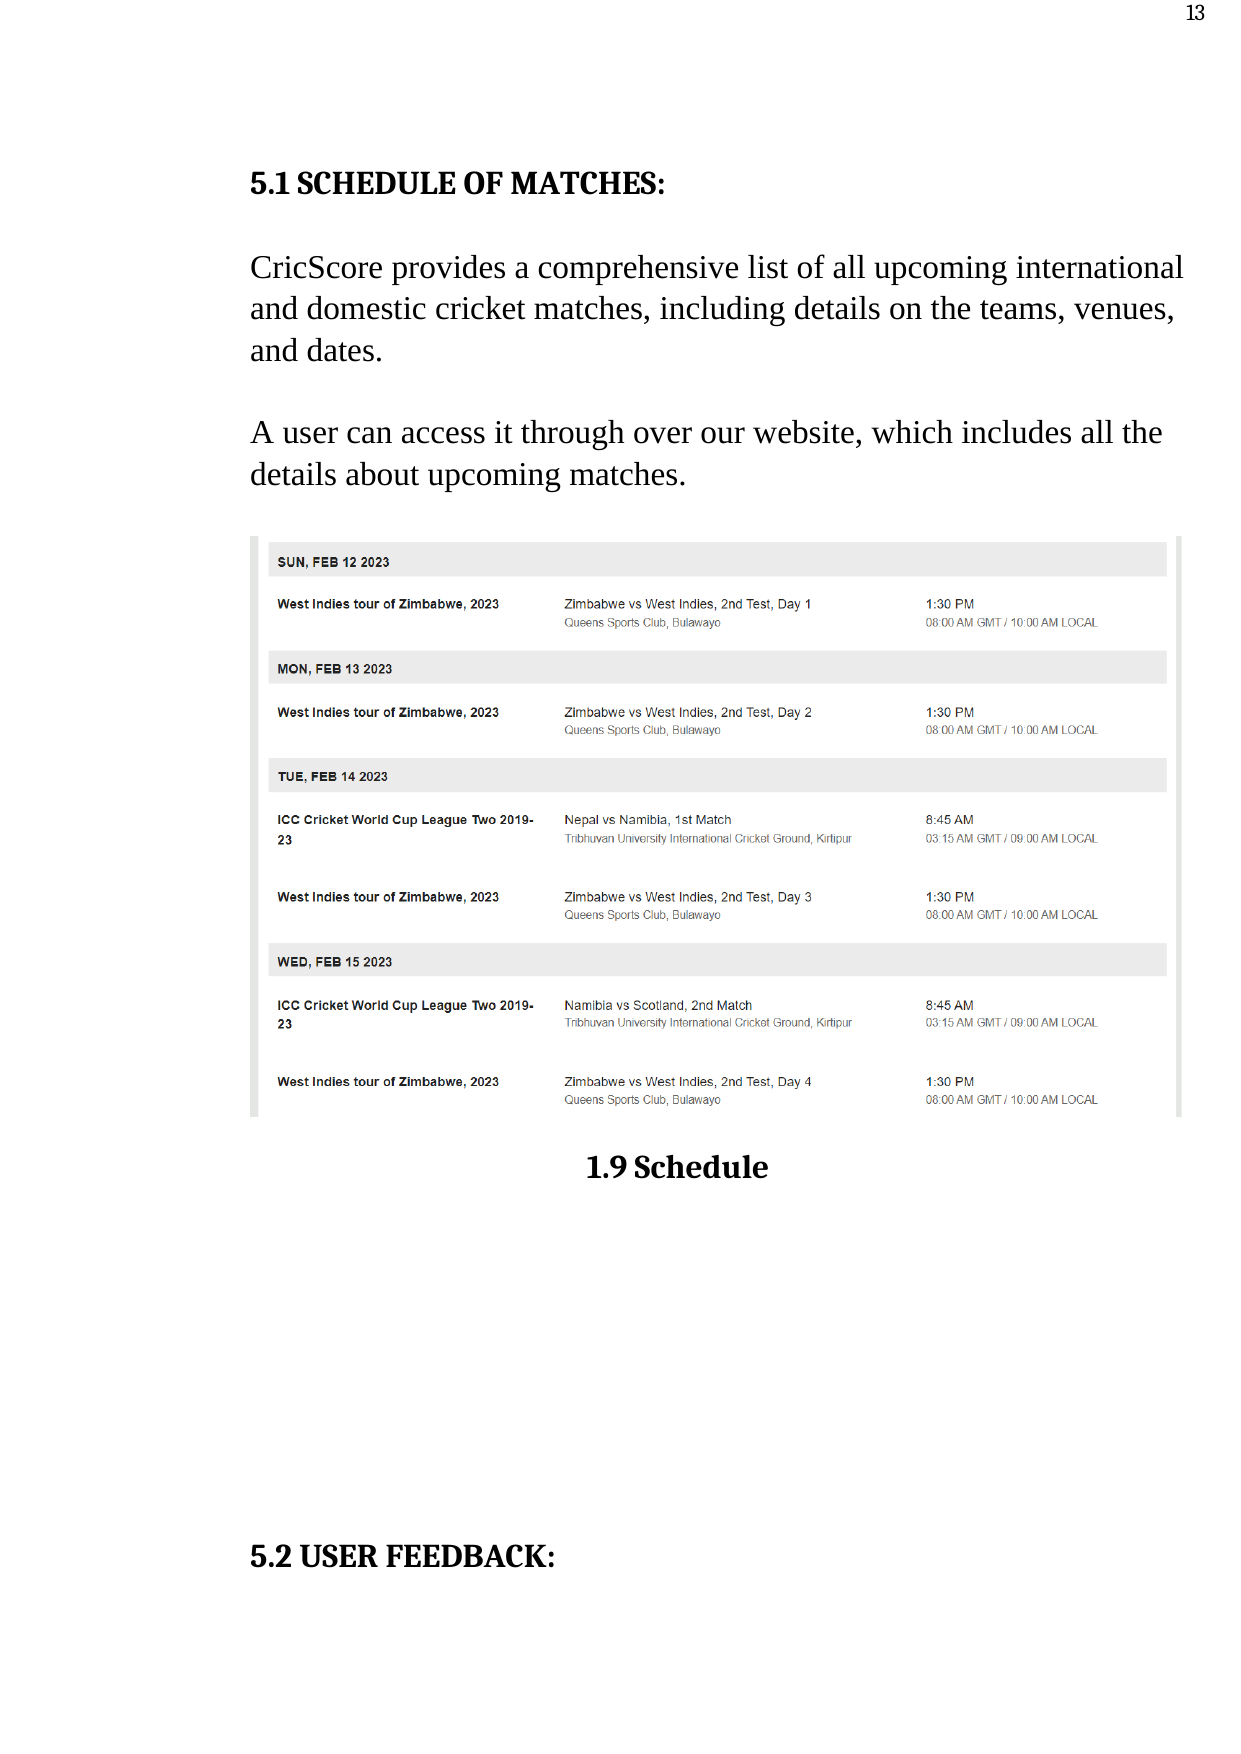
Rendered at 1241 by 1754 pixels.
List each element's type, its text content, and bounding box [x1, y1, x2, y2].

picture [250, 536, 1182, 1117]
list 5.1 SCHEDULE OF MATCHES: [250, 164, 1205, 203]
list CricScore provides a comprehensive list of all upcoming international and domestic cricket matches, including details on the teams, venues, and dates. [250, 247, 1205, 368]
list A user can access it through over our website, which includes all the details about upcoming matches. [250, 413, 1205, 492]
list 5.2 USER FEEDBACK: [250, 1538, 1205, 1576]
list 1.9 Schedule [250, 1148, 1205, 1187]
